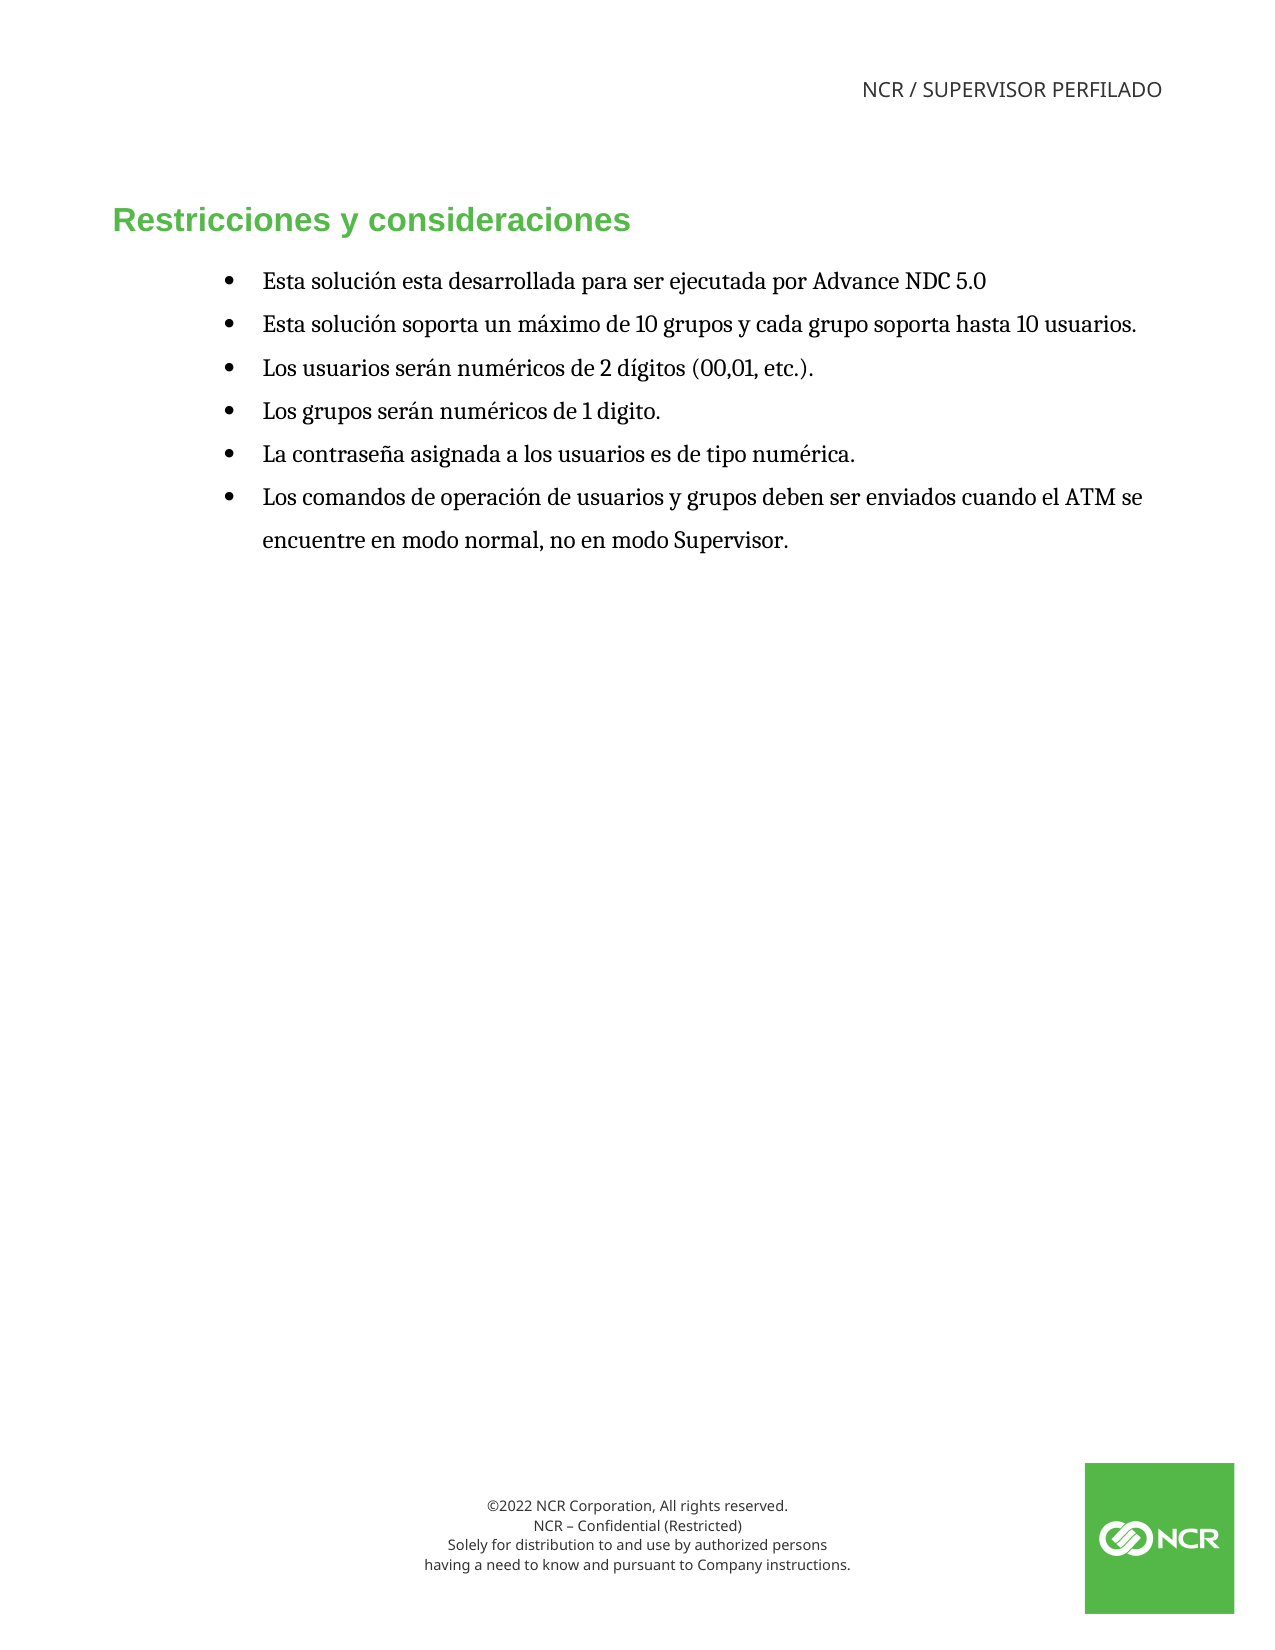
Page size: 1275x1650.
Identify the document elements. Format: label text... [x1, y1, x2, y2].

list Esta solución soporta un máximo de 10 grupos y cada grupo soporta hasta 10 usuarios. [225, 310, 1162, 339]
list Esta solución esta desarrollada para ser ejecutada por Advance NDC 5.0 [225, 267, 1162, 296]
list Los grupos serán numéricos de 1 digito. [225, 397, 1162, 425]
list Los usuarios serán numéricos de 2 dígitos (00,01, etc.). [225, 353, 1162, 382]
picture [1084, 1463, 1235, 1614]
list La contraseña asignada a los usuarios es de tipo numérica. [225, 440, 1162, 468]
subtitle Restricciones y consideraciones [112, 200, 1162, 238]
list Los comandos de operación de usuarios y grupos deben ser enviados cuando el ATM se encuentre en modo normal, no en modo Supervisor. [225, 483, 1162, 555]
